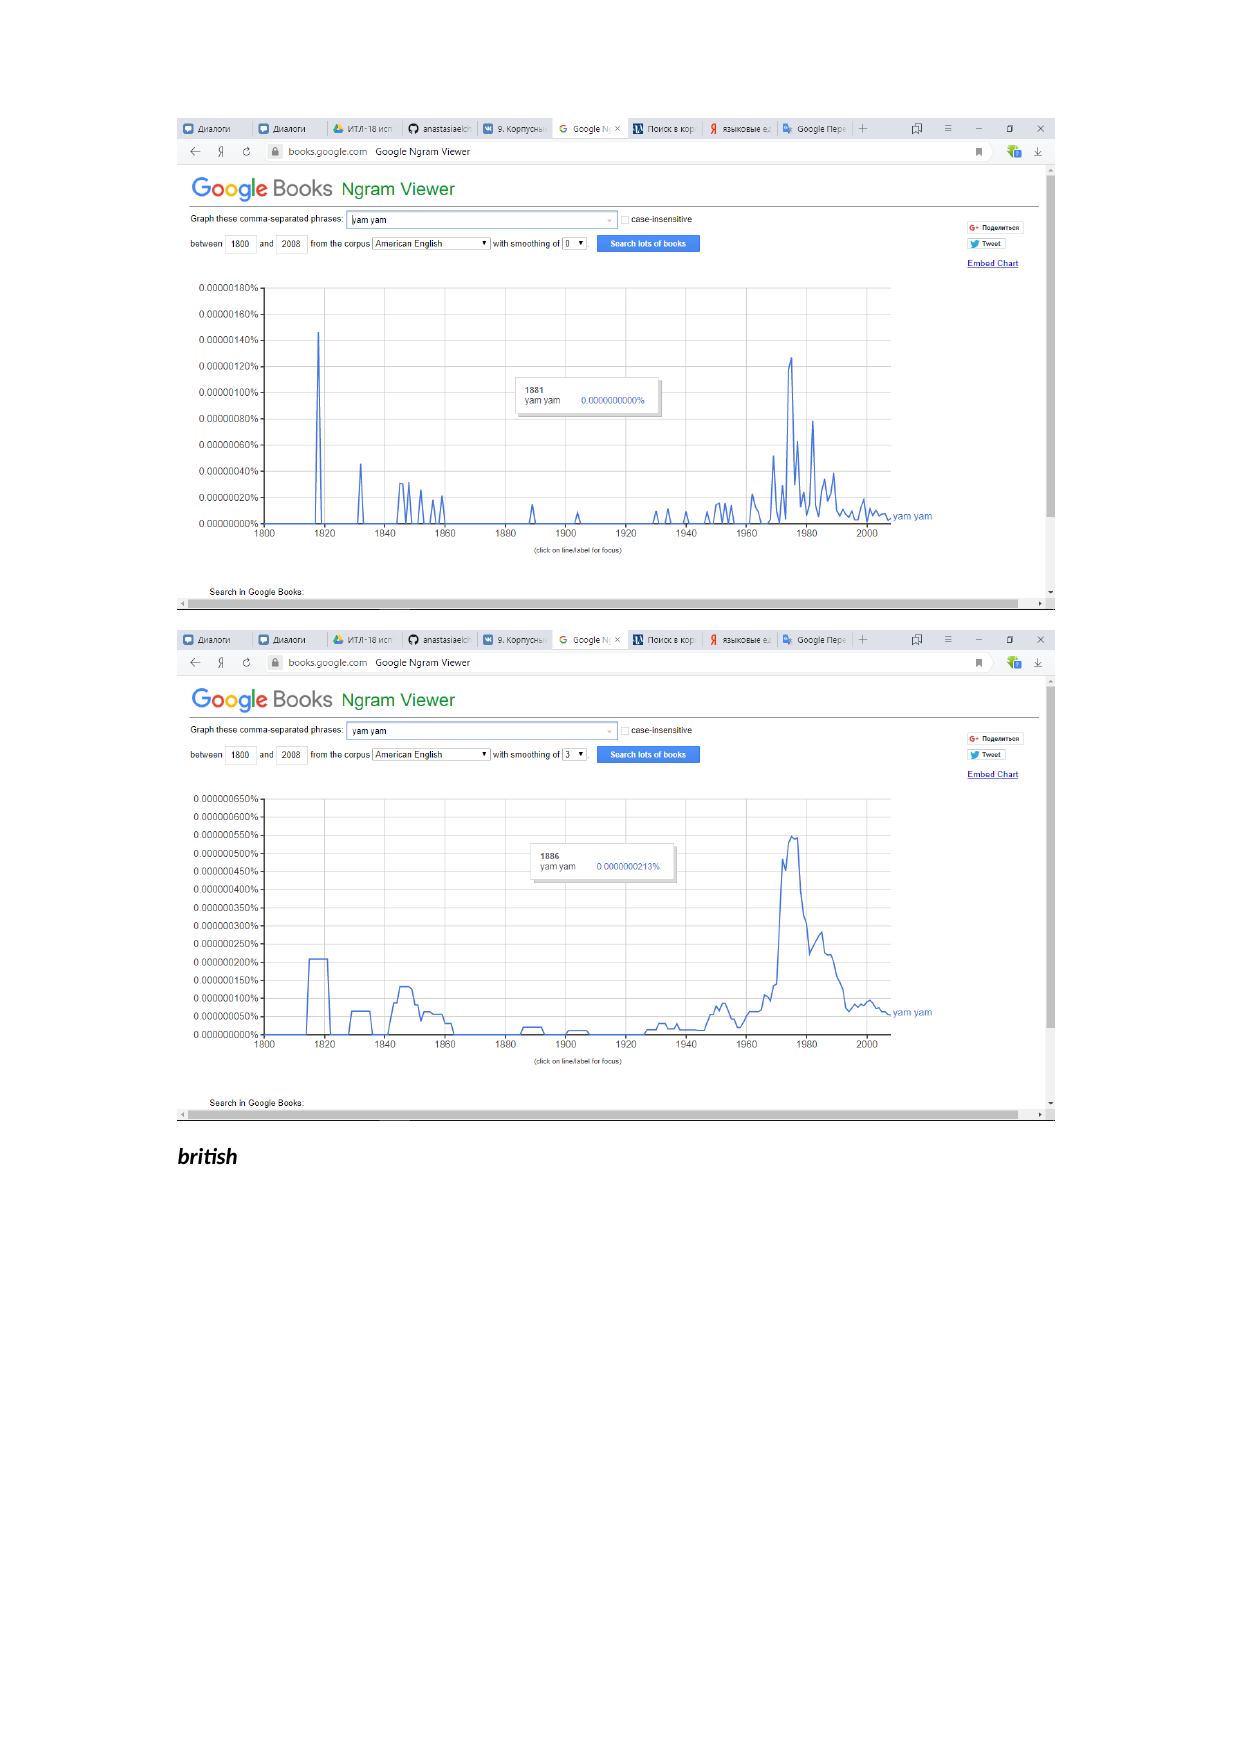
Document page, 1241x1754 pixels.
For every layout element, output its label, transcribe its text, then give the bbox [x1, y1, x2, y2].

text british [177, 1142, 1152, 1170]
picture [177, 630, 1055, 1121]
picture [177, 118, 1055, 610]
